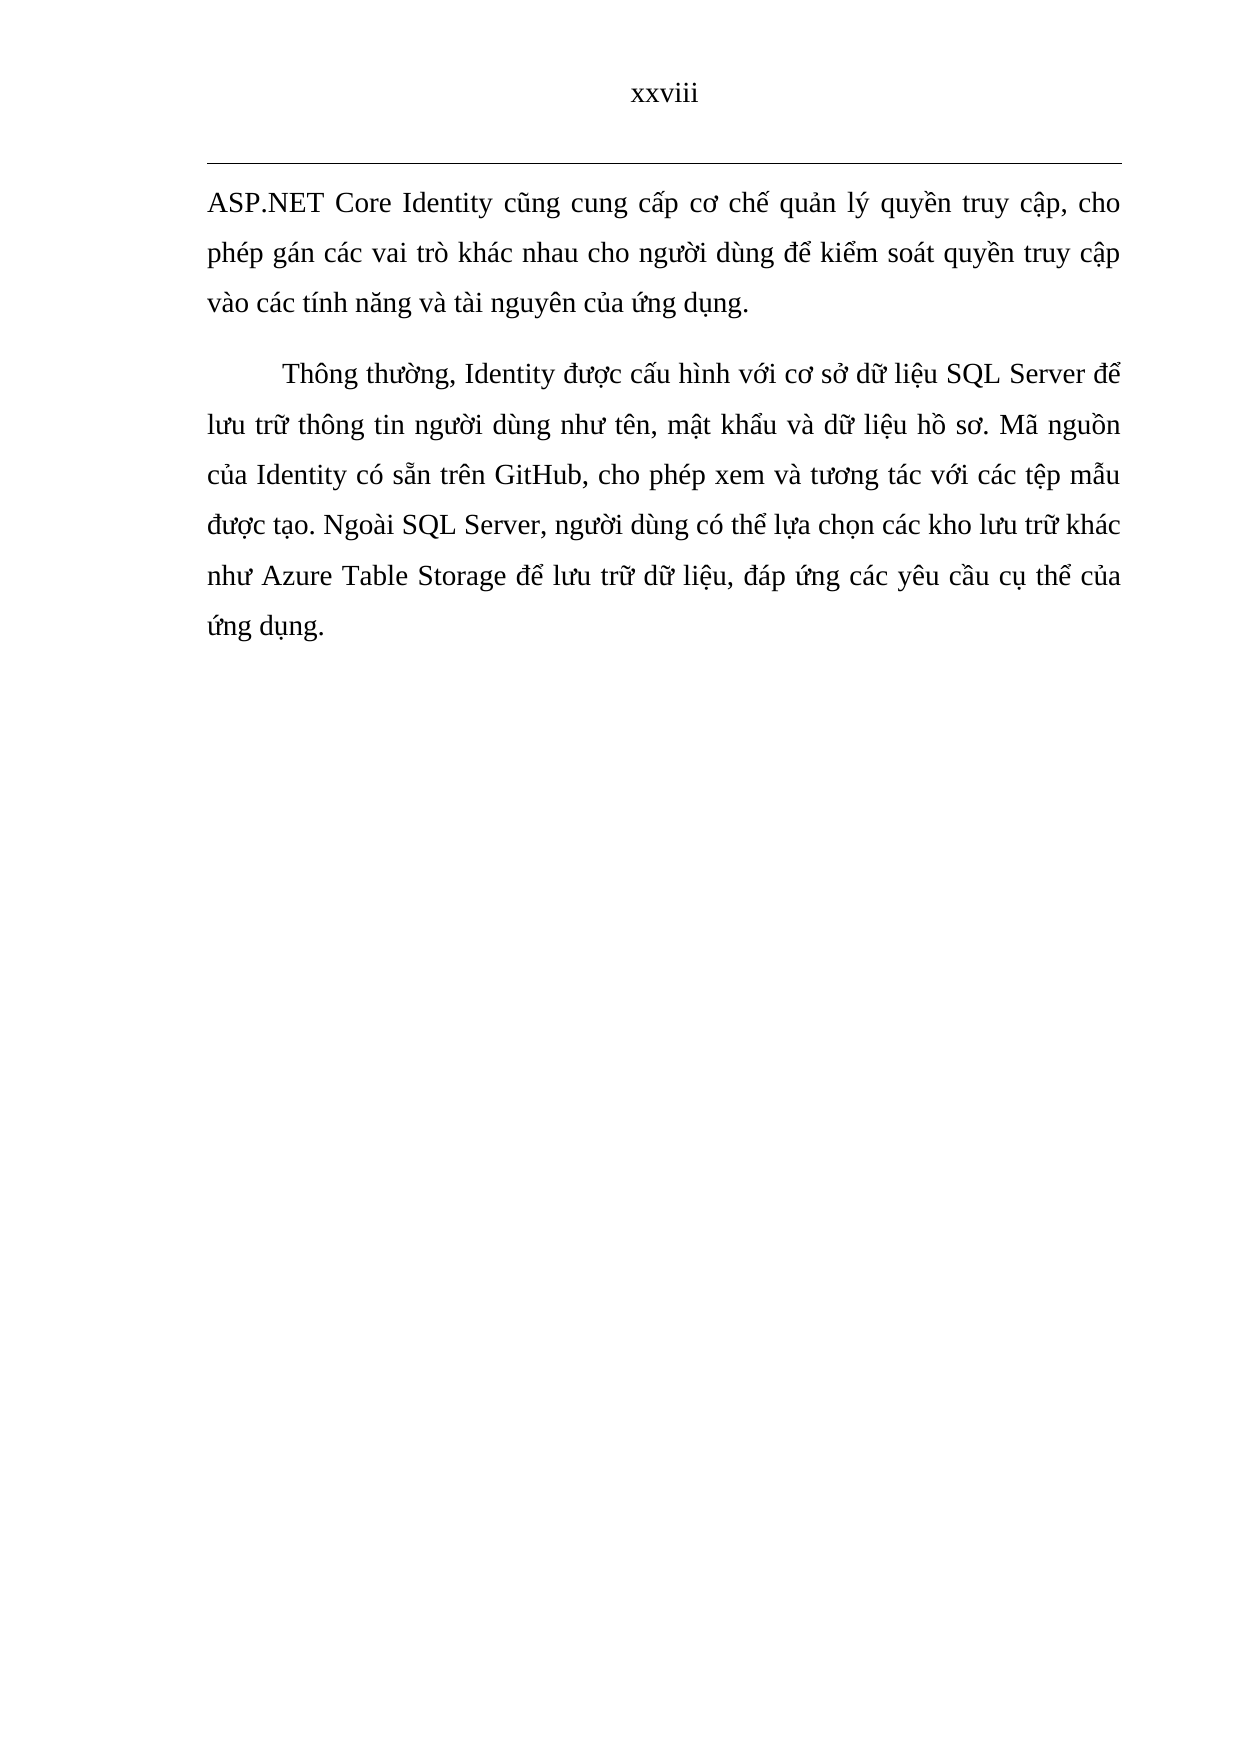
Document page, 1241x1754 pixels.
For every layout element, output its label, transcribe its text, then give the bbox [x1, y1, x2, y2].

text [207, 185, 1122, 319]
text Thông thường, Identity được cấu hình với cơ sở dữ liệu SQL Server để lưu trữ thông tin người dùng như tên, mật khẩu và dữ liệu hồ sơ. Mã nguồn của Identity có sẵn trên GitHub, cho phép xem và tương tác với các tệp mẫu được tạo. Ngoài SQL Server, người dùng có thể lựa chọn các kho lưu trữ khác như Azure Table Storage để lưu trữ dữ liệu, đáp ứng các yêu cầu cụ thể của ứng dụng. [207, 357, 1122, 642]
